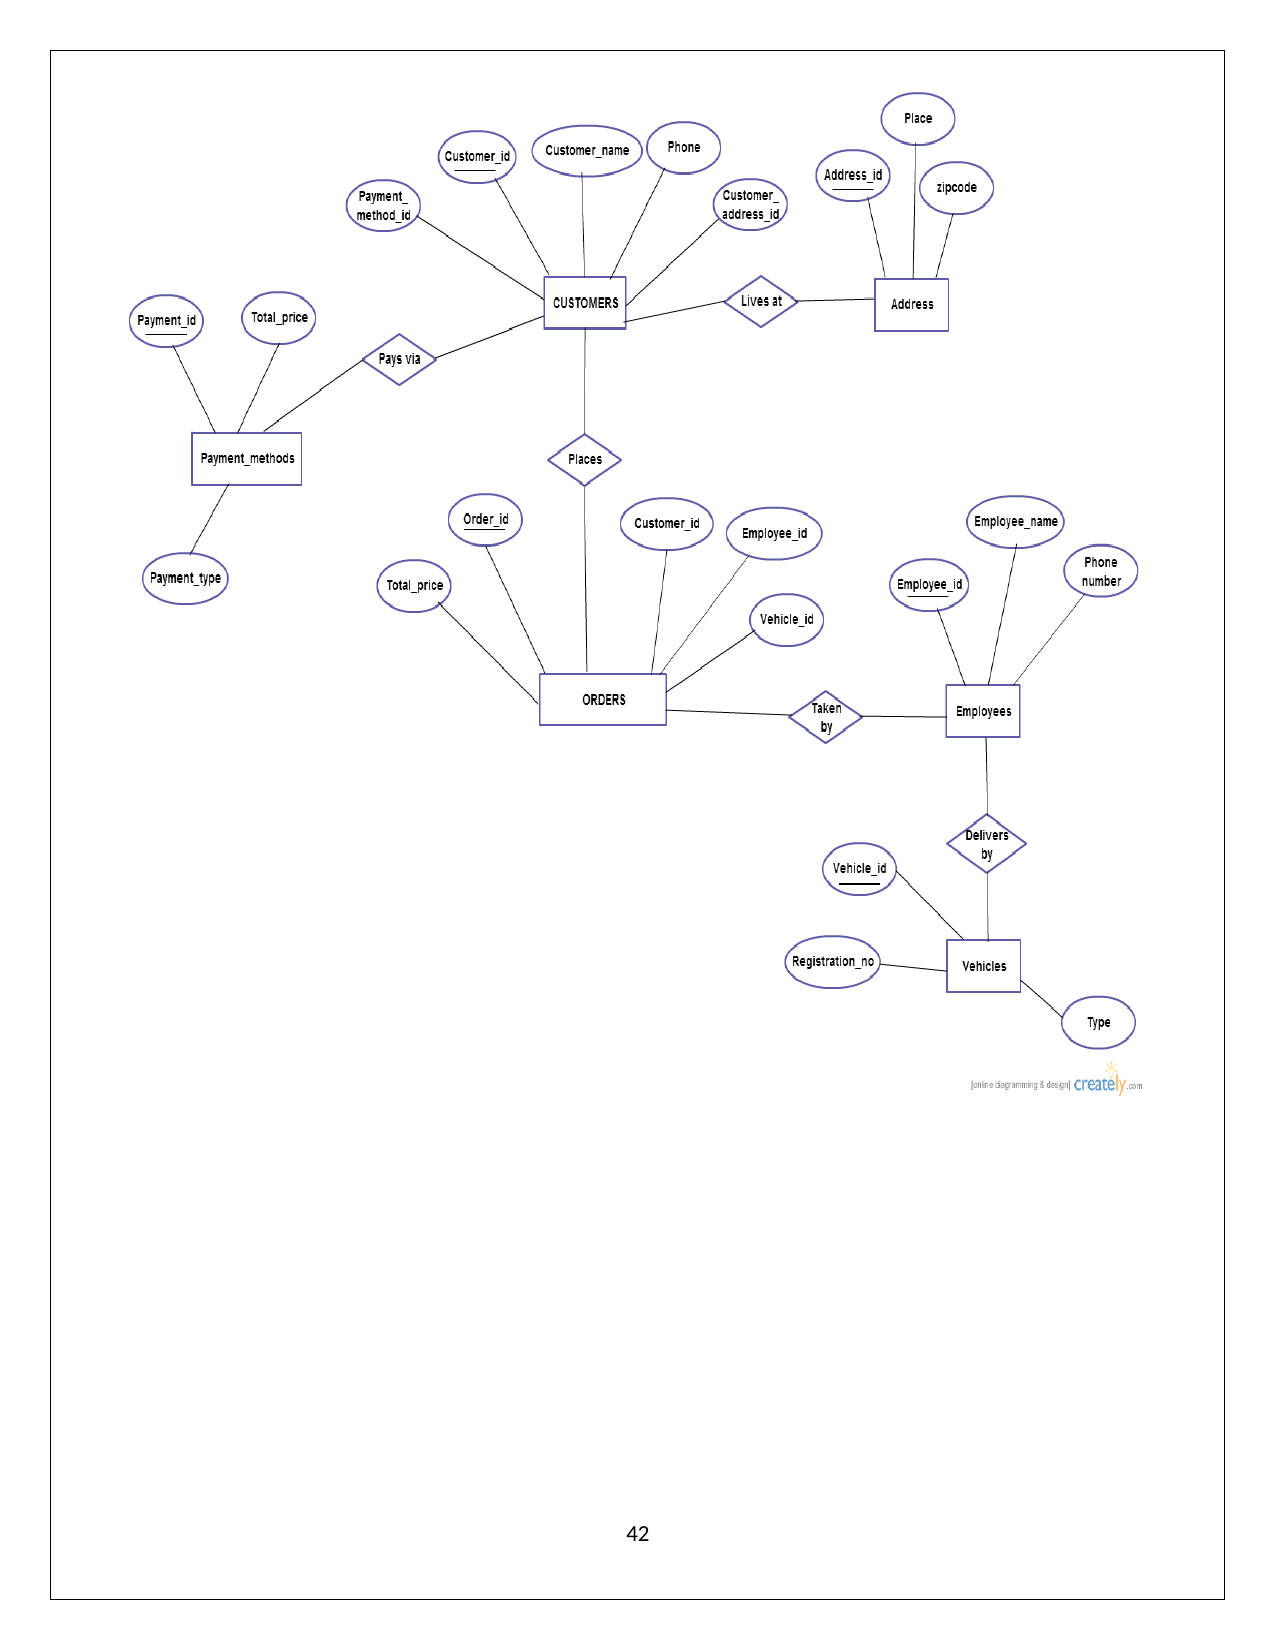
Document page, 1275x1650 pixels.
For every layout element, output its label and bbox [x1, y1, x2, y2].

picture [121, 82, 1146, 1101]
